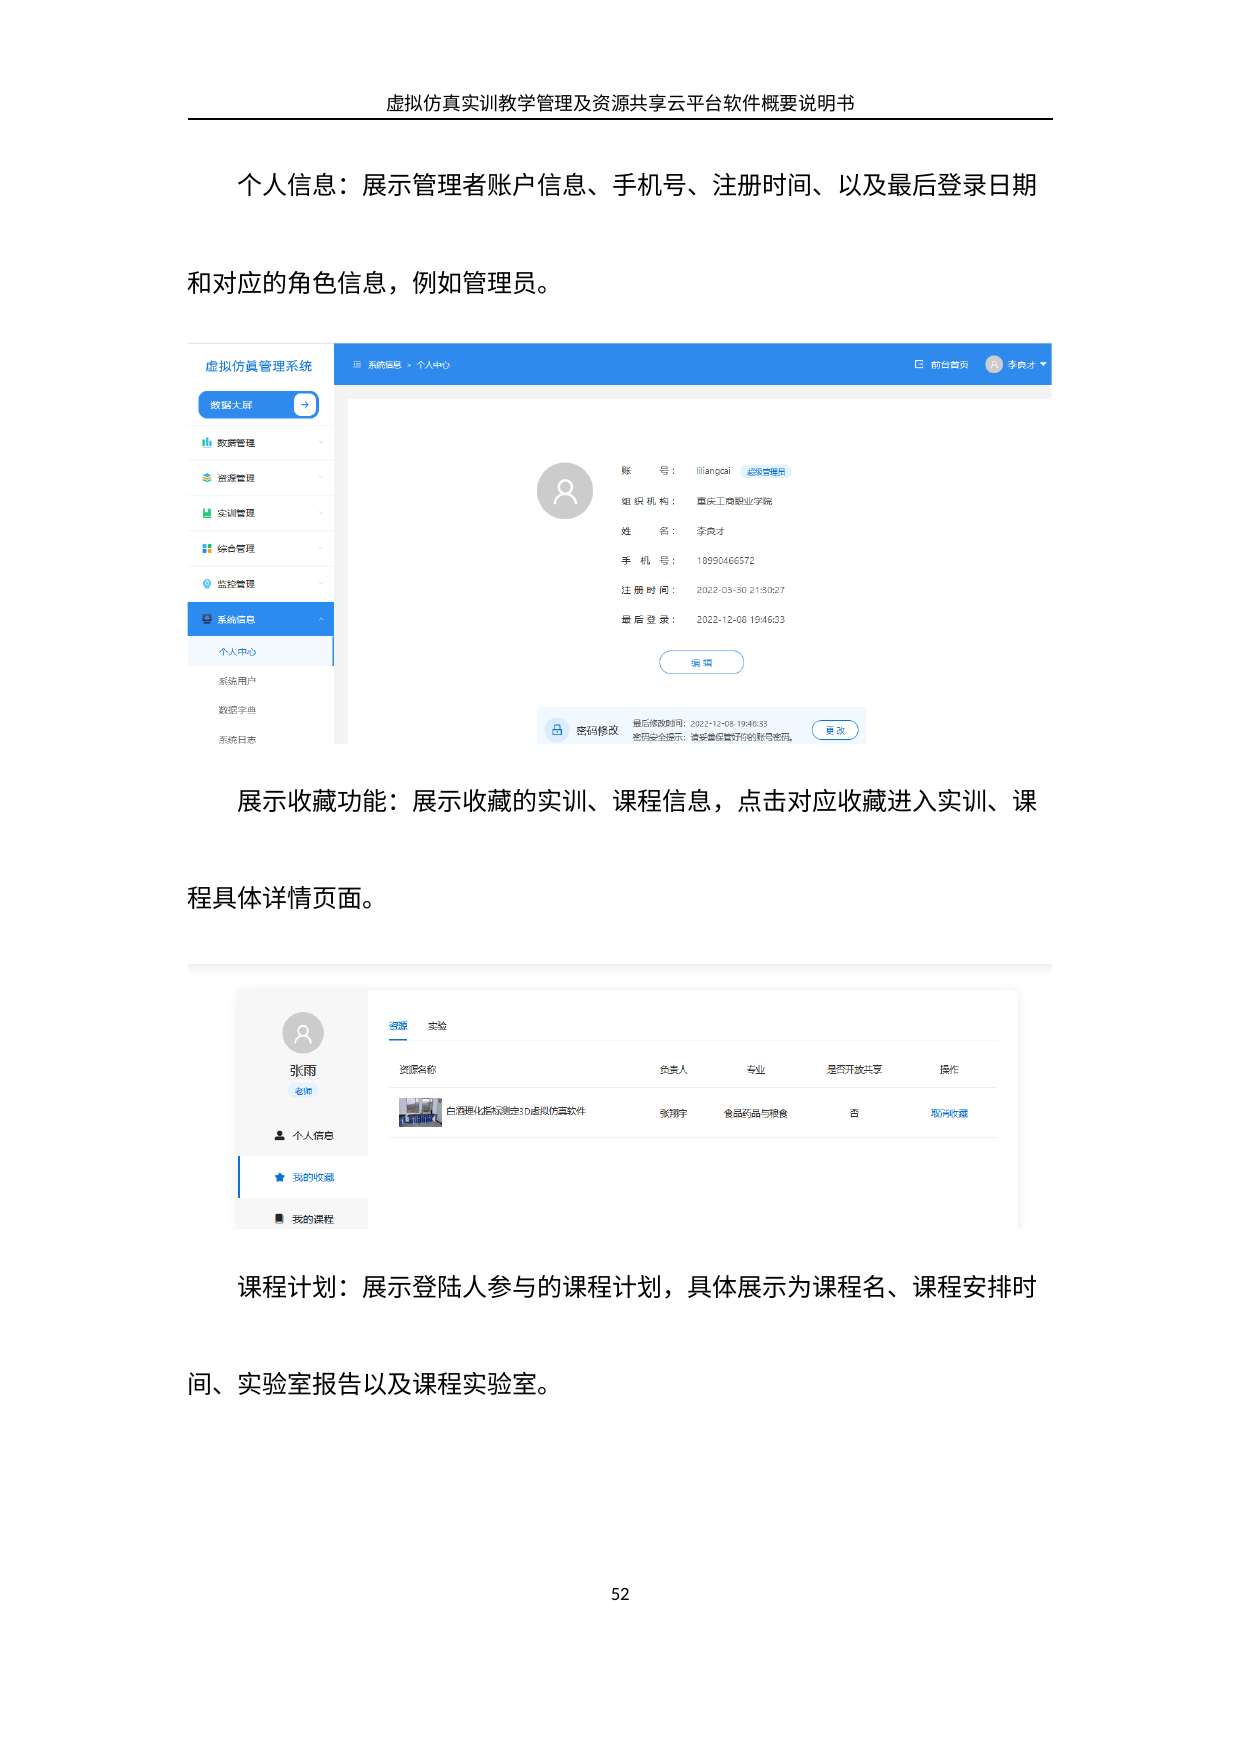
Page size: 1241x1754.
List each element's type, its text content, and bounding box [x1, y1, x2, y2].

picture [187, 958, 1052, 1229]
text 课程计划：展示登陆人参与的课程计划，具体展示为课程名、课程安排时间、实验室报告以及课程实验室。 [187, 1253, 1053, 1415]
text 个人信息：展示管理者账户信息、手机号、注册时间、以及最后登录日期和对应的角色信息，例如管理员。 [187, 151, 1053, 314]
picture [187, 342, 1052, 744]
text 展示收藏功能：展示收藏的实训、课程信息，点击对应收藏进入实训、课程具体详情页面。 [187, 767, 1053, 929]
